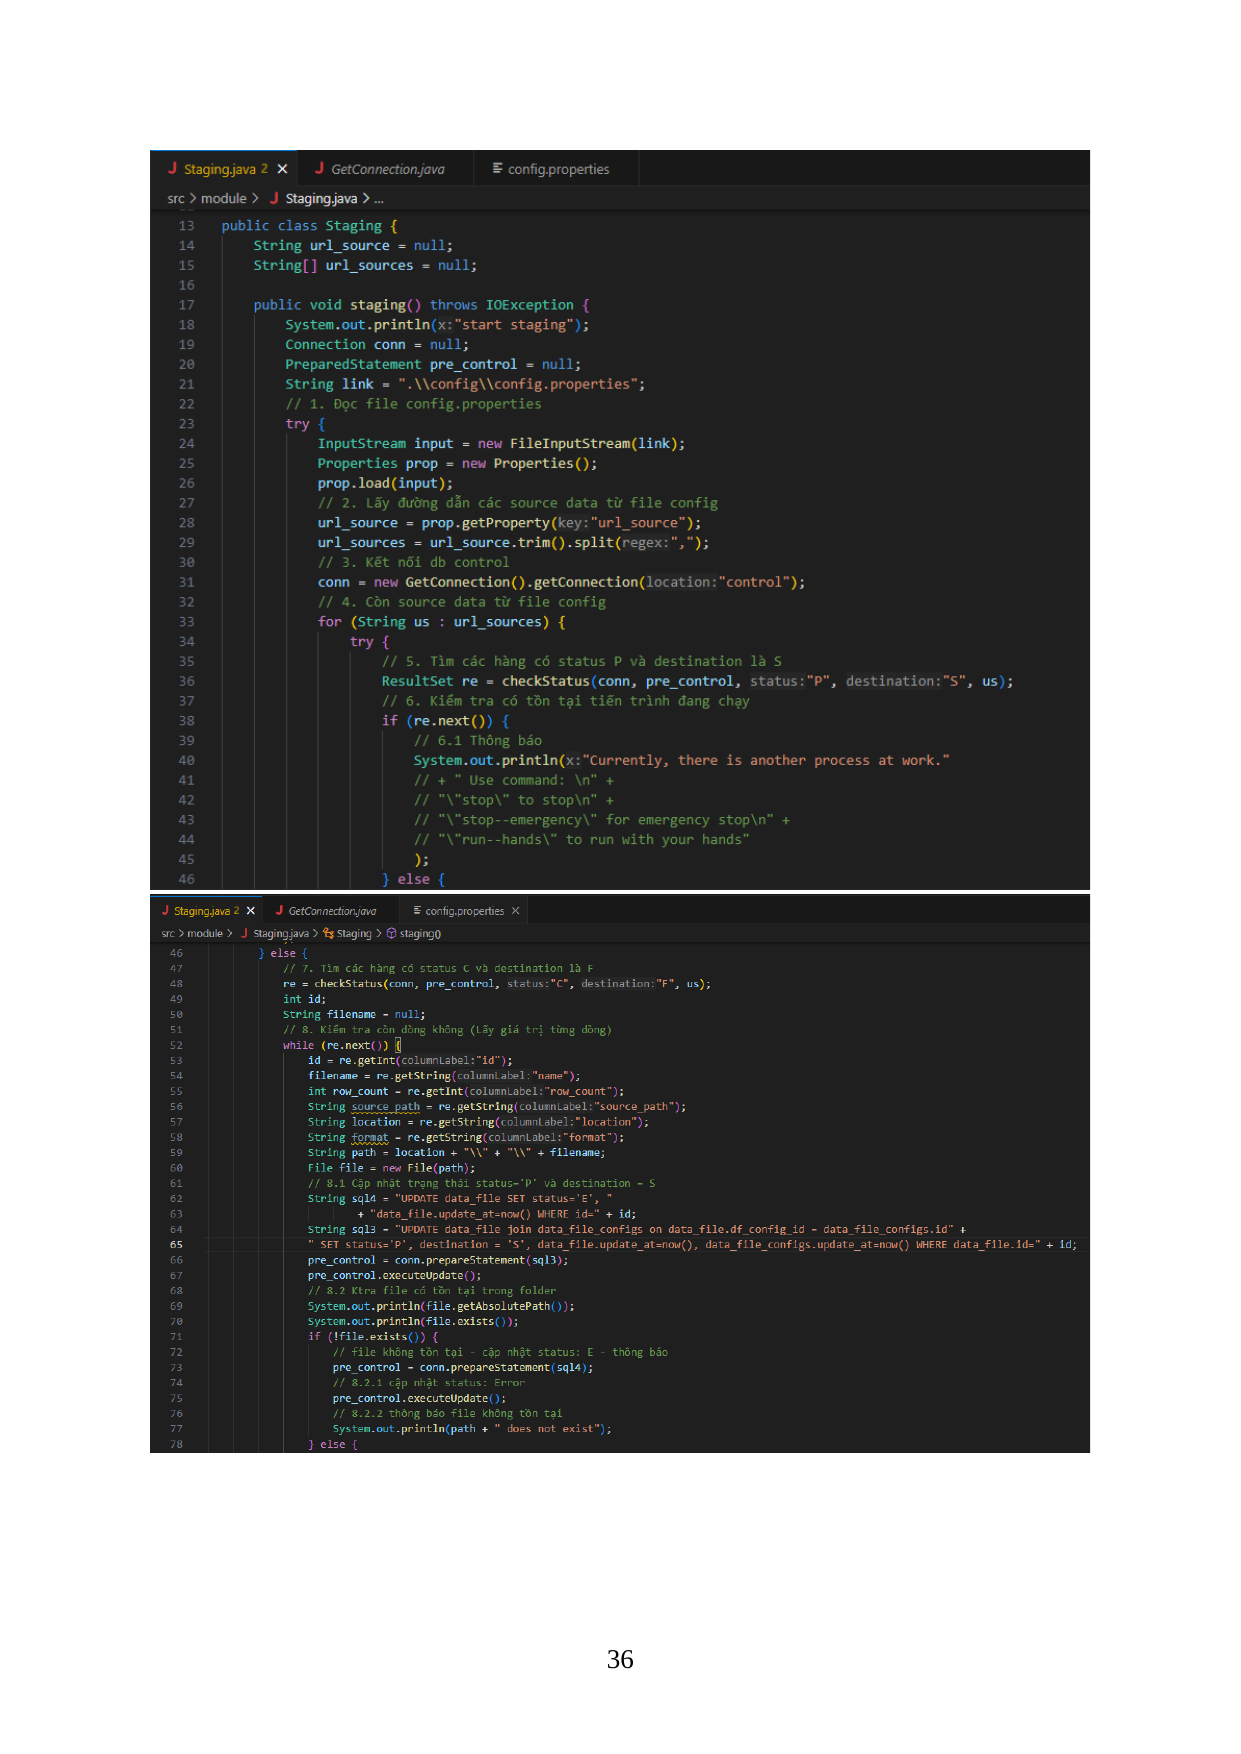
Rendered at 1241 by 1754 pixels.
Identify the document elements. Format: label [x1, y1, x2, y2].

picture [150, 894, 1091, 1453]
picture [150, 150, 1091, 890]
